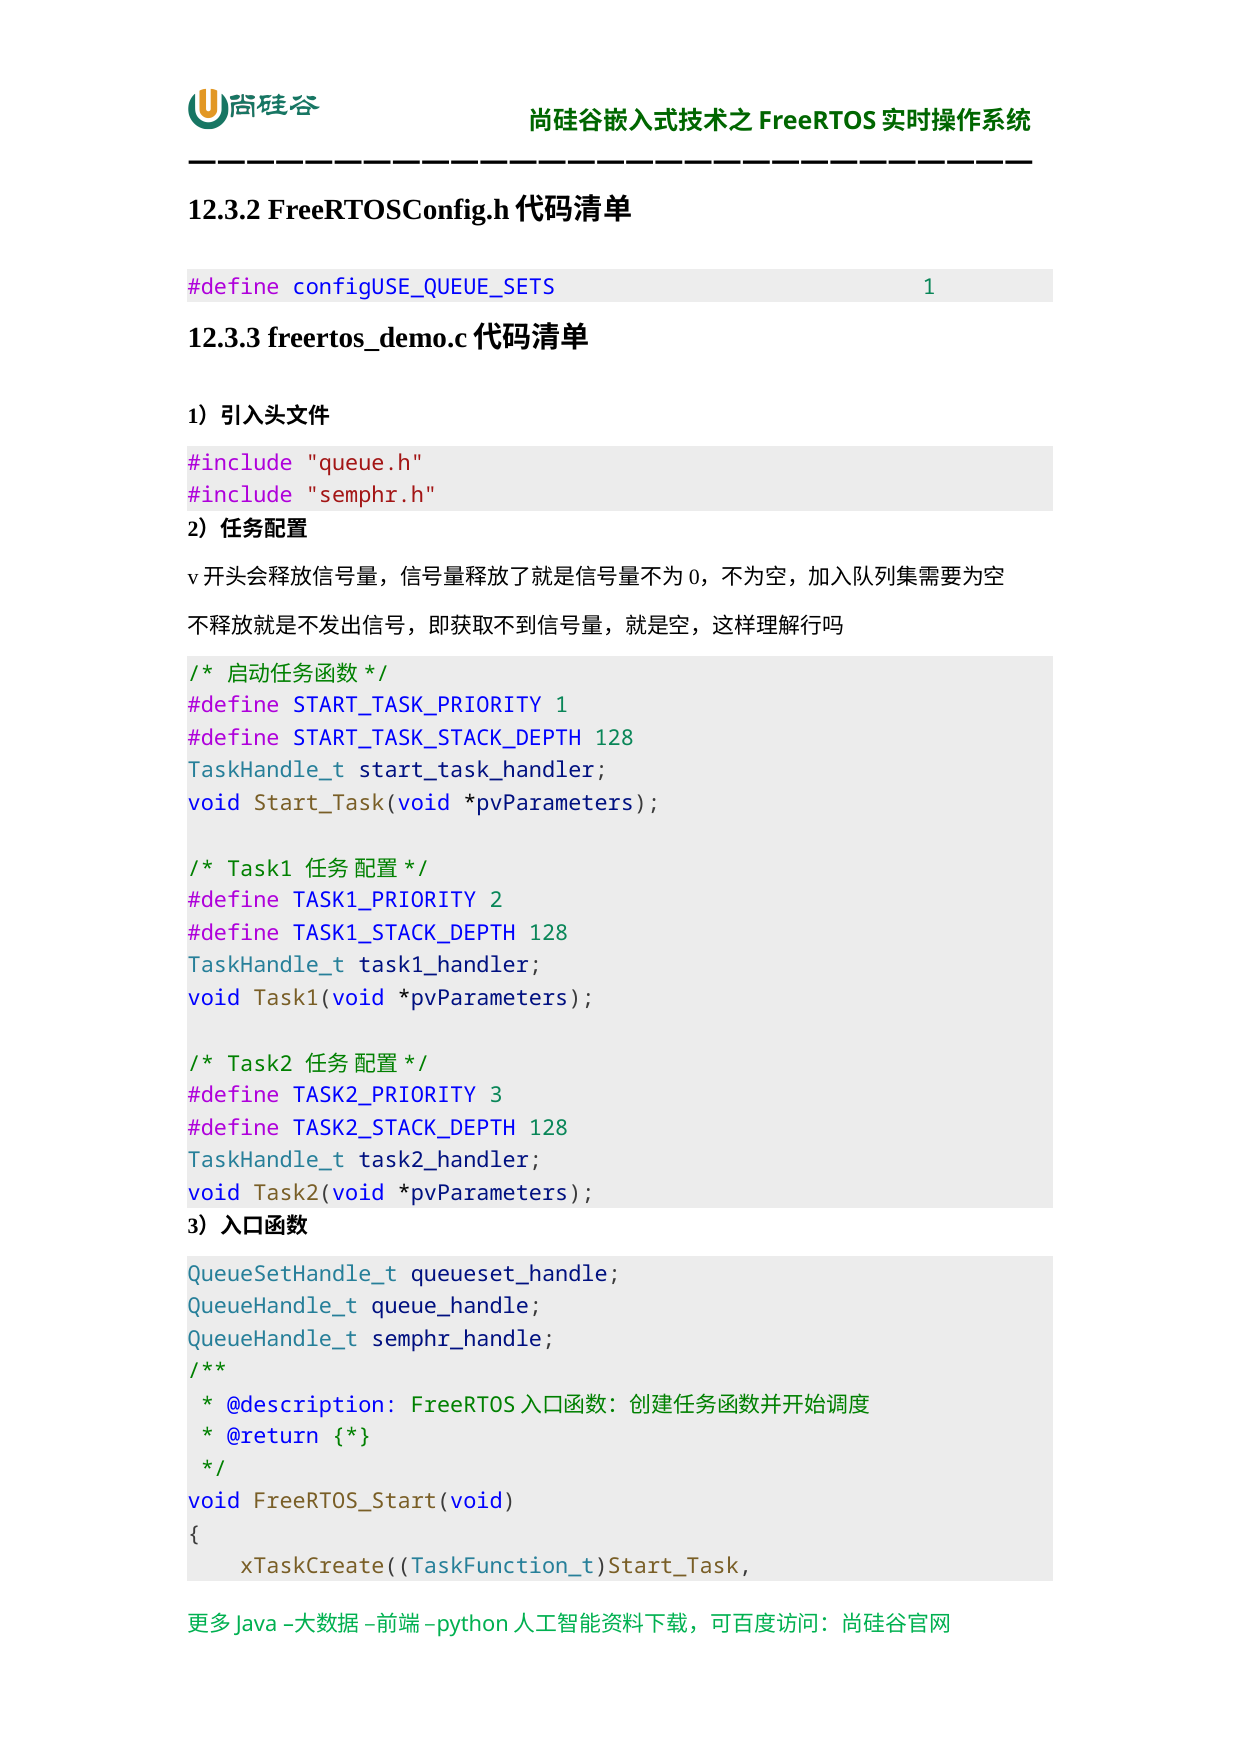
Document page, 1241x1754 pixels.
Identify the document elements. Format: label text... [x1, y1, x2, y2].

text freertos_demo.c代码清单 [187, 302, 1053, 367]
text /* Task2 任务 配置 */ [187, 1046, 1053, 1078]
text QueueHandle_t semphr_handle; [187, 1321, 1053, 1354]
text */ [187, 1451, 1053, 1484]
text 任务配置 [187, 511, 1053, 543]
text QueueHandle_t queue_handle; [187, 1289, 1053, 1321]
text #define TASK1_PRIORITY 2 [187, 883, 1053, 916]
text #define TASK2_PRIORITY 3 [187, 1078, 1053, 1111]
text /** [187, 1354, 1053, 1386]
text void Task1(void *pvParameters); [187, 981, 1053, 1013]
text v开头会释放信号量，信号量释放了就是信号量不为0，不为空，加入队列集需要为空 [187, 559, 1053, 591]
text #include "semphr.h" [187, 478, 1053, 511]
text xTaskCreate((TaskFunction_t)Start_Task, [187, 1549, 1053, 1581]
text #include "queue.h" [187, 446, 1053, 478]
text void FreeRTOS_Start(void) [187, 1484, 1053, 1516]
text void Task2(void *pvParameters); [187, 1176, 1053, 1208]
text 不释放就是不发出信号，即获取不到信号量，就是空，这样理解行吗 [187, 607, 1053, 640]
text * @description: FreeRTOS入口函数：创建任务函数并开始调度 [187, 1386, 1053, 1419]
text #define TASK1_STACK_DEPTH 128 [187, 916, 1053, 948]
text TaskHandle_t start_task_handler; [187, 753, 1053, 786]
text /* 启动任务函数 */ [187, 656, 1053, 688]
text /* Task1 任务 配置 */ [187, 851, 1053, 883]
text QueueSetHandle_t queueset_handle; [187, 1256, 1053, 1289]
text #define START_TASK_STACK_DEPTH 128 [187, 721, 1053, 753]
picture [187, 88, 321, 130]
text FreeRTOSConfig.h代码清单 [187, 174, 1053, 239]
text 引入头文件 [187, 397, 1053, 430]
text { [187, 1516, 1053, 1549]
text TaskHandle_t task2_handler; [187, 1143, 1053, 1176]
text * @return {*} [187, 1419, 1053, 1451]
text void Start_Task(void *pvParameters); [187, 786, 1053, 818]
text 入口函数 [187, 1208, 1053, 1241]
text TaskHandle_t task1_handler; [187, 948, 1053, 981]
text #define START_TASK_PRIORITY 1 [187, 688, 1053, 721]
text #define configUSE_QUEUE_SETS 1 [187, 269, 1053, 302]
text #define TASK2_STACK_DEPTH 128 [187, 1111, 1053, 1143]
